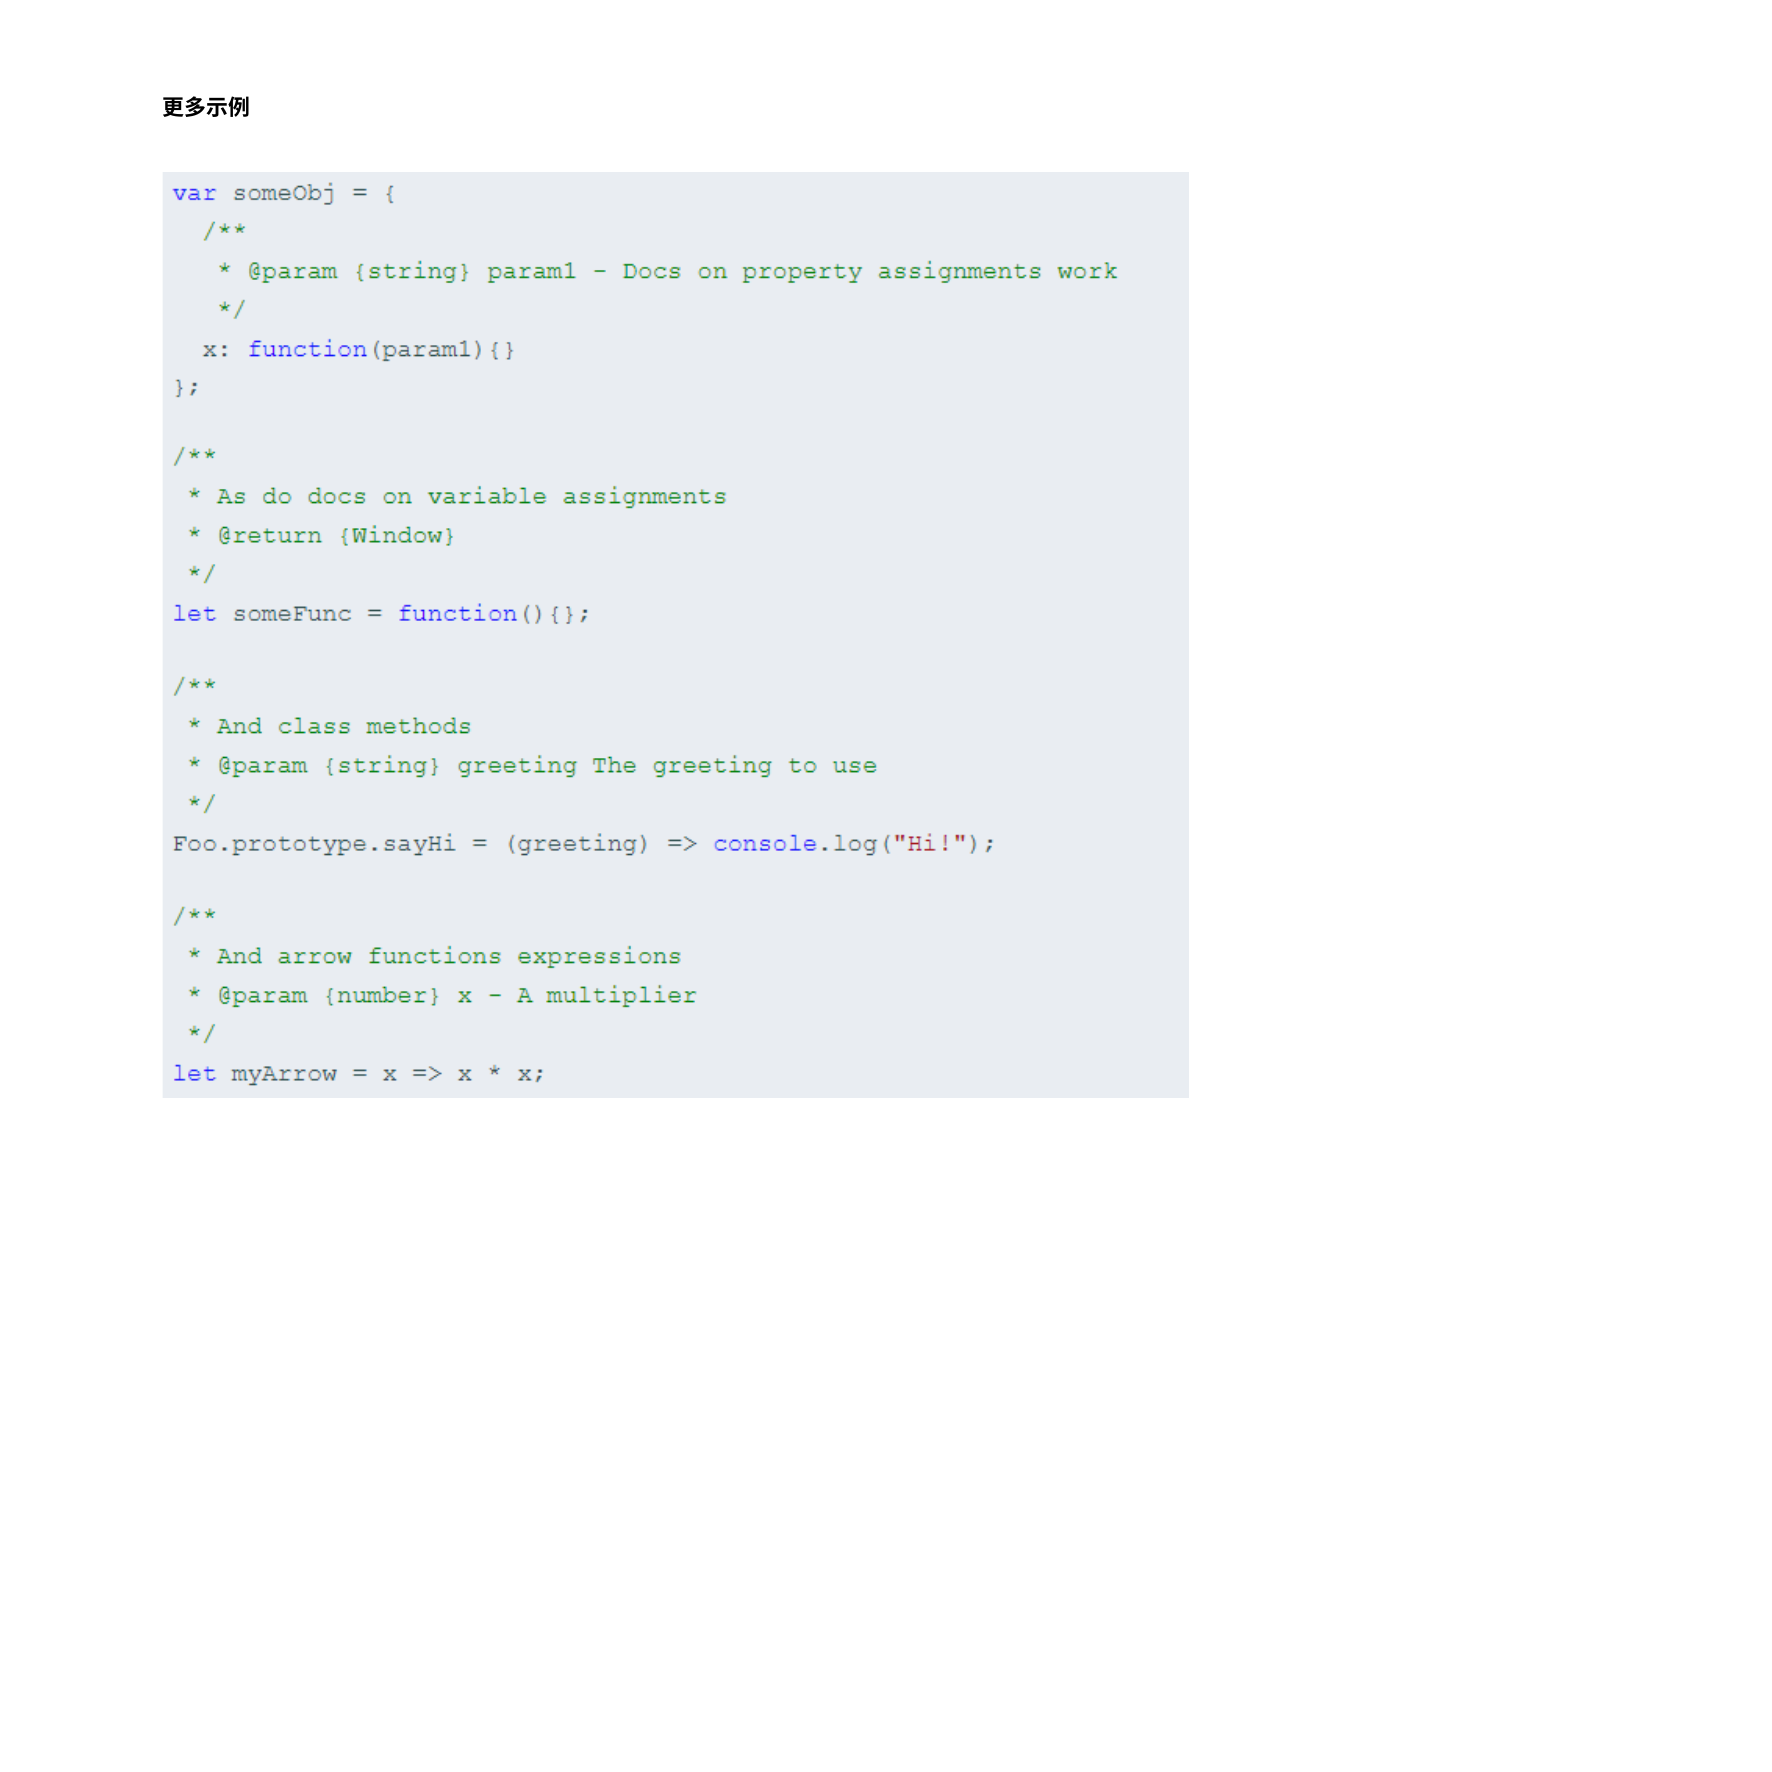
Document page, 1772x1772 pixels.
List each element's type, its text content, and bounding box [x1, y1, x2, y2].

picture [162, 172, 1189, 1098]
subtitle 更多示例 [119, 90, 1697, 122]
